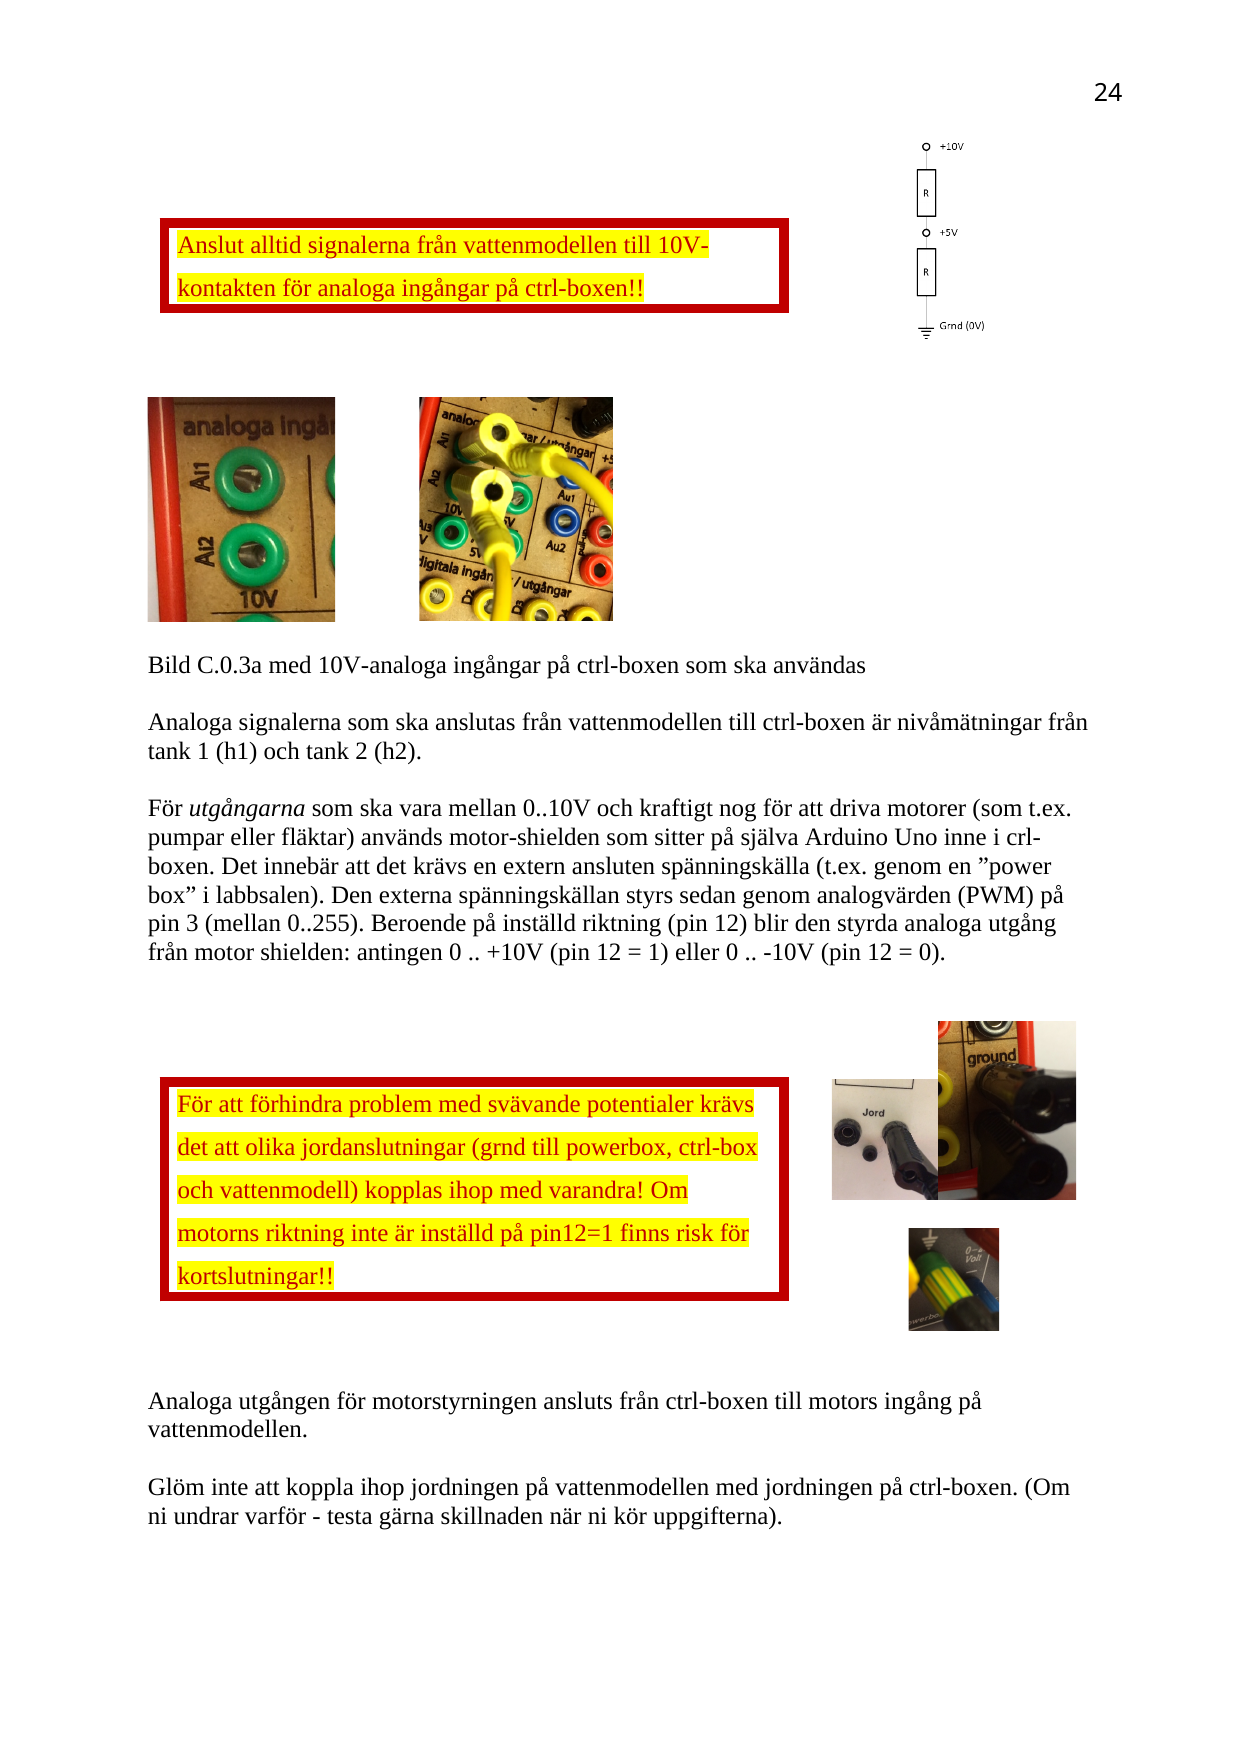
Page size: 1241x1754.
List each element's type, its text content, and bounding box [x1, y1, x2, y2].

picture [916, 135, 992, 339]
table_header För att förhindra problem med svävande potentialer krävs det att olika jordanslutningar (grnd till powerbox, ctrl-box och vattenmodell) kopplas ihop med varandra! Om motorns riktning inte är inställd på pin12=1 finns risk för kortslutningar!! [136, 995, 812, 1357]
table_header Anslut alltid signalerna från vattenmodellen till 10V-kontakten för analoga ingångar på ctrl-boxen!! [136, 136, 812, 397]
picture [419, 397, 613, 621]
text Glöm inte att koppla ihop jordningen på vattenmodellen med jordningen på ctrl-boxen. (Om ni undrar varför - testa gärna skillnaden när ni kör uppgifterna). [148, 1472, 1092, 1529]
text Analoga signalerna som ska anslutas från vattenmodellen till ctrl-boxen är nivåmätningar från tank 1 (h1) och tank 2 (h2). [148, 707, 1092, 765]
picture [908, 1228, 1000, 1331]
table_header [812, 136, 1096, 397]
picture [147, 397, 336, 622]
text För utgångarna som ska vara mellan 0..10V och kraftigt nog för att driva motorer (som t.ex. pumpar eller fläktar) används motor-shielden som sitter på själva Arduino Uno inne i crl-boxen. Det innebär att det krävs en extern ansluten spänningskälla (t.ex. genom en ”power box” i labbsalen). Den externa spänningskällan styrs sedan genom analogvärden (PWM) på pin 3 (mellan 0..255). Beroende på inställd riktning (pin 12) blir den styrda analoga utgång från motor shielden: antingen 0 .. +10V (pin 12 = 1) eller 0 .. -10V (pin 12 = 0). [148, 793, 1092, 966]
text Analoga utgången för motorstyrningen ansluts från ctrl-boxen till motors ingång på vattenmodellen. [148, 1386, 1092, 1443]
picture [831, 1021, 1077, 1200]
text Bild C.0.3a med 10V-analoga ingångar på ctrl-boxen som ska användas [148, 650, 1092, 678]
table_header [812, 995, 1096, 1357]
